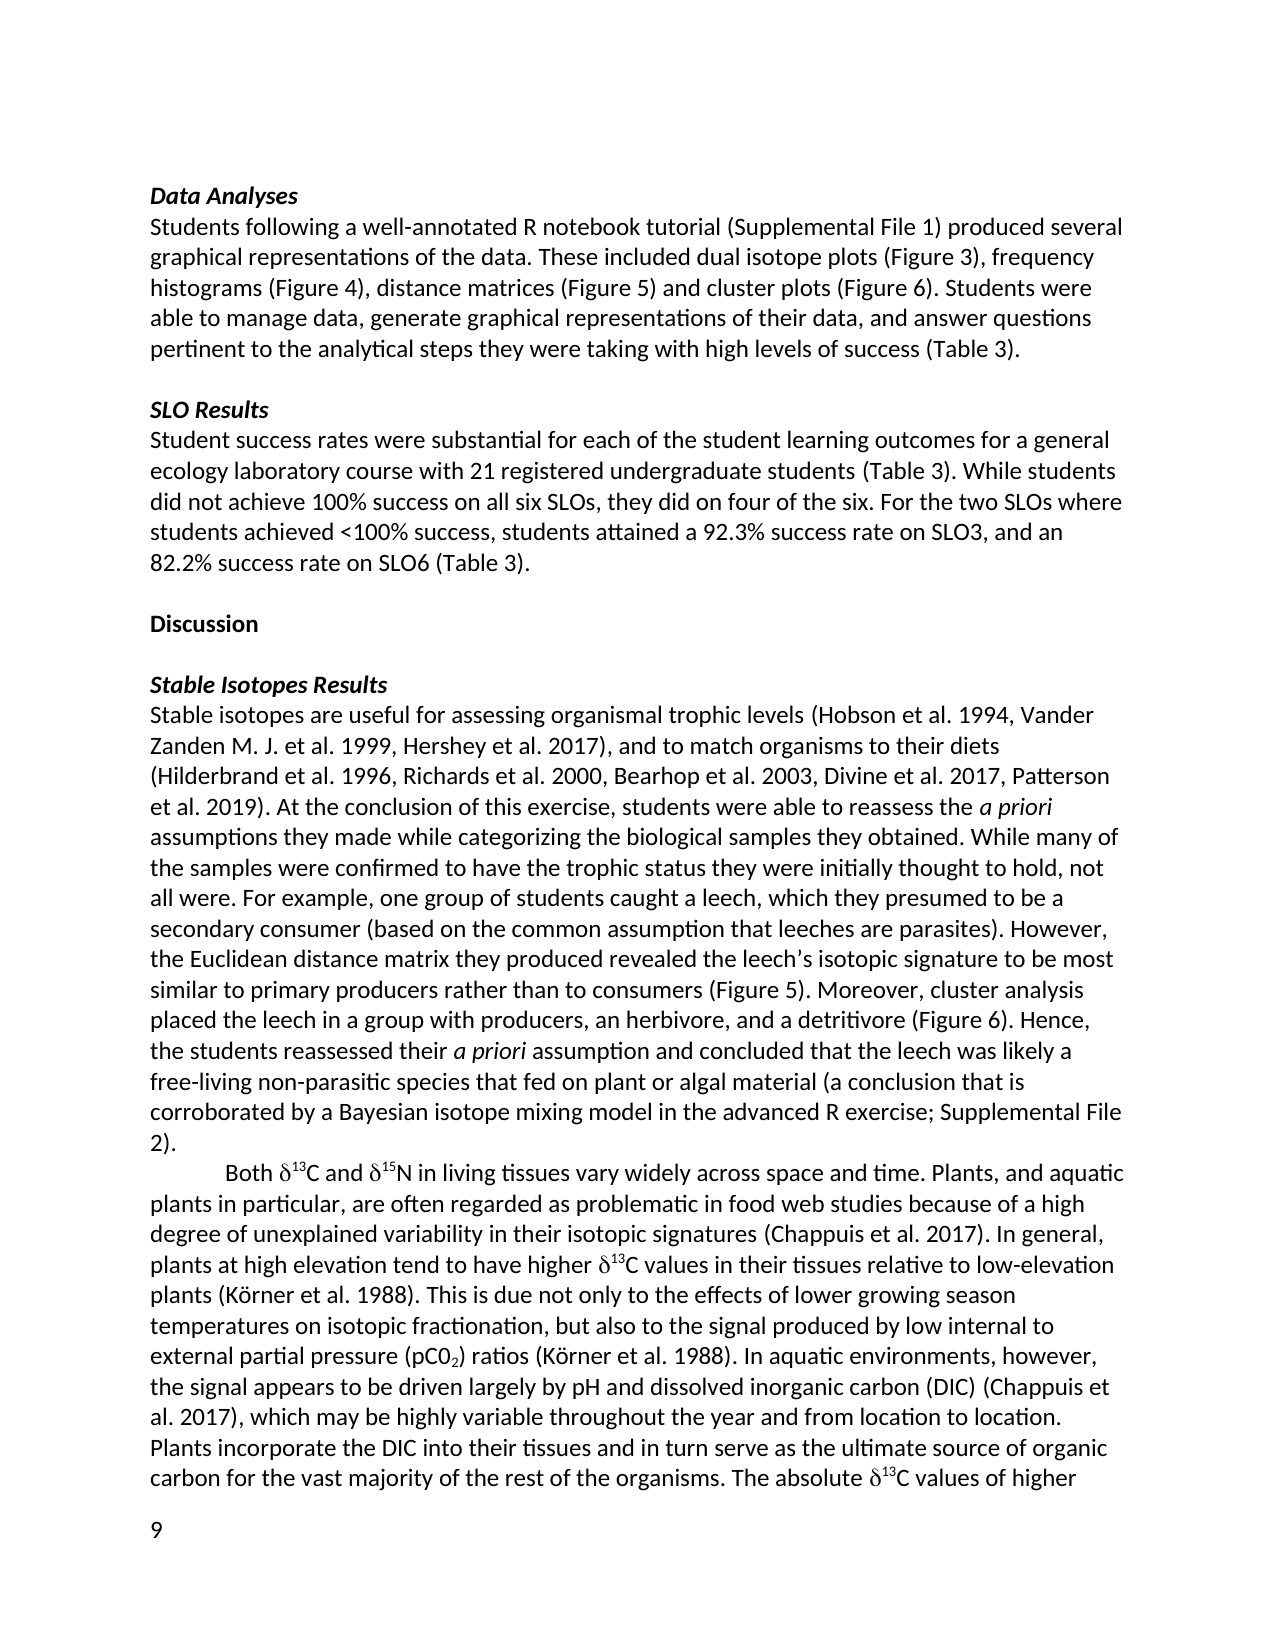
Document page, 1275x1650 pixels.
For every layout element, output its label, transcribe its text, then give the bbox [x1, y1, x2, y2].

text Student success rates were substantial for each of the student learning outcomes for a general ecology laboratory course with 21 registered undergraduate students (Table 3). While students did not achieve 100% success on all six SLOs, they did on four of the six. For the two SLOs where students achieved <100% success, students attained a 92.3% success rate on SLO3, and an 82.2% success rate on SLO6 (Table 3). [150, 425, 1125, 577]
text Data Analyses [150, 181, 1125, 211]
text Students following a well-annotated R notebook tutorial (Supplemental File 1) produced several graphical representations of the data. These included dual isotope plots (Figure 3), frequency histograms (Figure 4), distance matrices (Figure 5) and cluster plots (Figure 6). Students were able to manage data, generate graphical representations of their data, and answer questions pertinent to the analytical steps they were taking with high levels of success (Table 3). [150, 211, 1125, 364]
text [150, 1157, 1125, 1493]
text Discussion [150, 608, 1125, 638]
text Stable isotopes are useful for assessing organismal trophic levels (Hobson et al. 1994, Vander Zanden M. J. et al. 1999, Hershey et al. 2017), and to match organisms to their diets (Hilderbrand et al. 1996, Richards et al. 2000, Bearhop et al. 2003, Divine et al. 2017, Patterson et al. 2019). At the conclusion of this exercise, students were able to reassess the a priori assumptions they made while categorizing the biological samples they obtained. While many of the samples were confirmed to have the trophic status they were initially thought to hold, not all were. For example, one group of students caught a leech, which they presumed to be a secondary consumer (based on the common assumption that leeches are parasites). However, the Euclidean distance matrix they produced revealed the leech’s isotopic signature to be most similar to primary producers rather than to consumers (Figure 5). Moreover, cluster analysis placed the leech in a group with producers, an herbivore, and a detritivore (Figure 6). Hence, the students reassessed their a priori assumption and concluded that the leech was likely a free-living non-parasitic species that fed on plant or algal material (a conclusion that is corroborated by a Bayesian isotope mixing model in the advanced R exercise; Supplemental File 2). [150, 699, 1125, 1157]
text Stable Isotopes Results [150, 669, 1125, 699]
text SLO Results [150, 394, 1125, 425]
